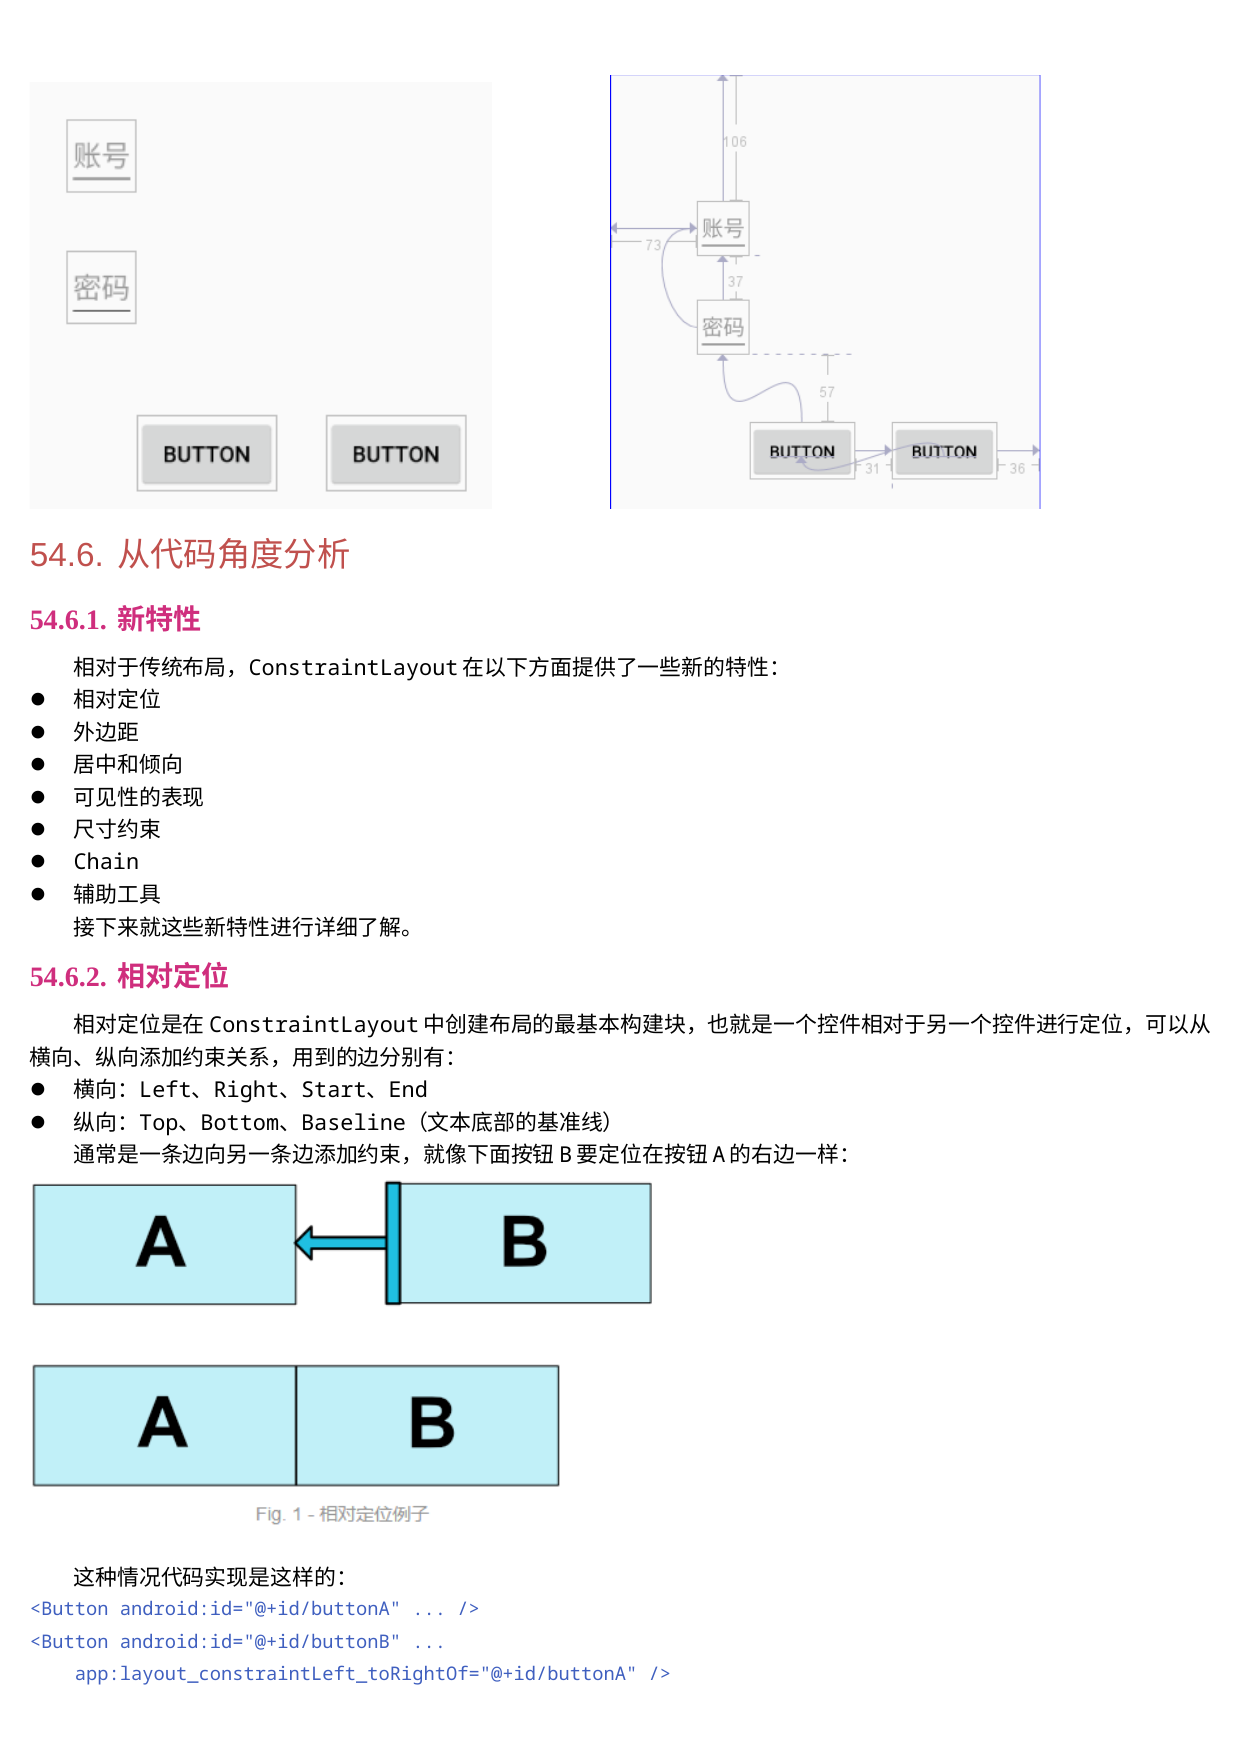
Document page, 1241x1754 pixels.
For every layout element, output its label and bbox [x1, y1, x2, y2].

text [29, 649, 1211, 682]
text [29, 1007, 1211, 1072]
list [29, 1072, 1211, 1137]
picture [610, 75, 1041, 509]
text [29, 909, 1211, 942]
picture [29, 82, 492, 509]
picture [29, 1169, 665, 1531]
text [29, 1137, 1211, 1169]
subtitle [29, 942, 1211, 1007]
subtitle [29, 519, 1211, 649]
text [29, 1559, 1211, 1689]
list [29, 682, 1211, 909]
